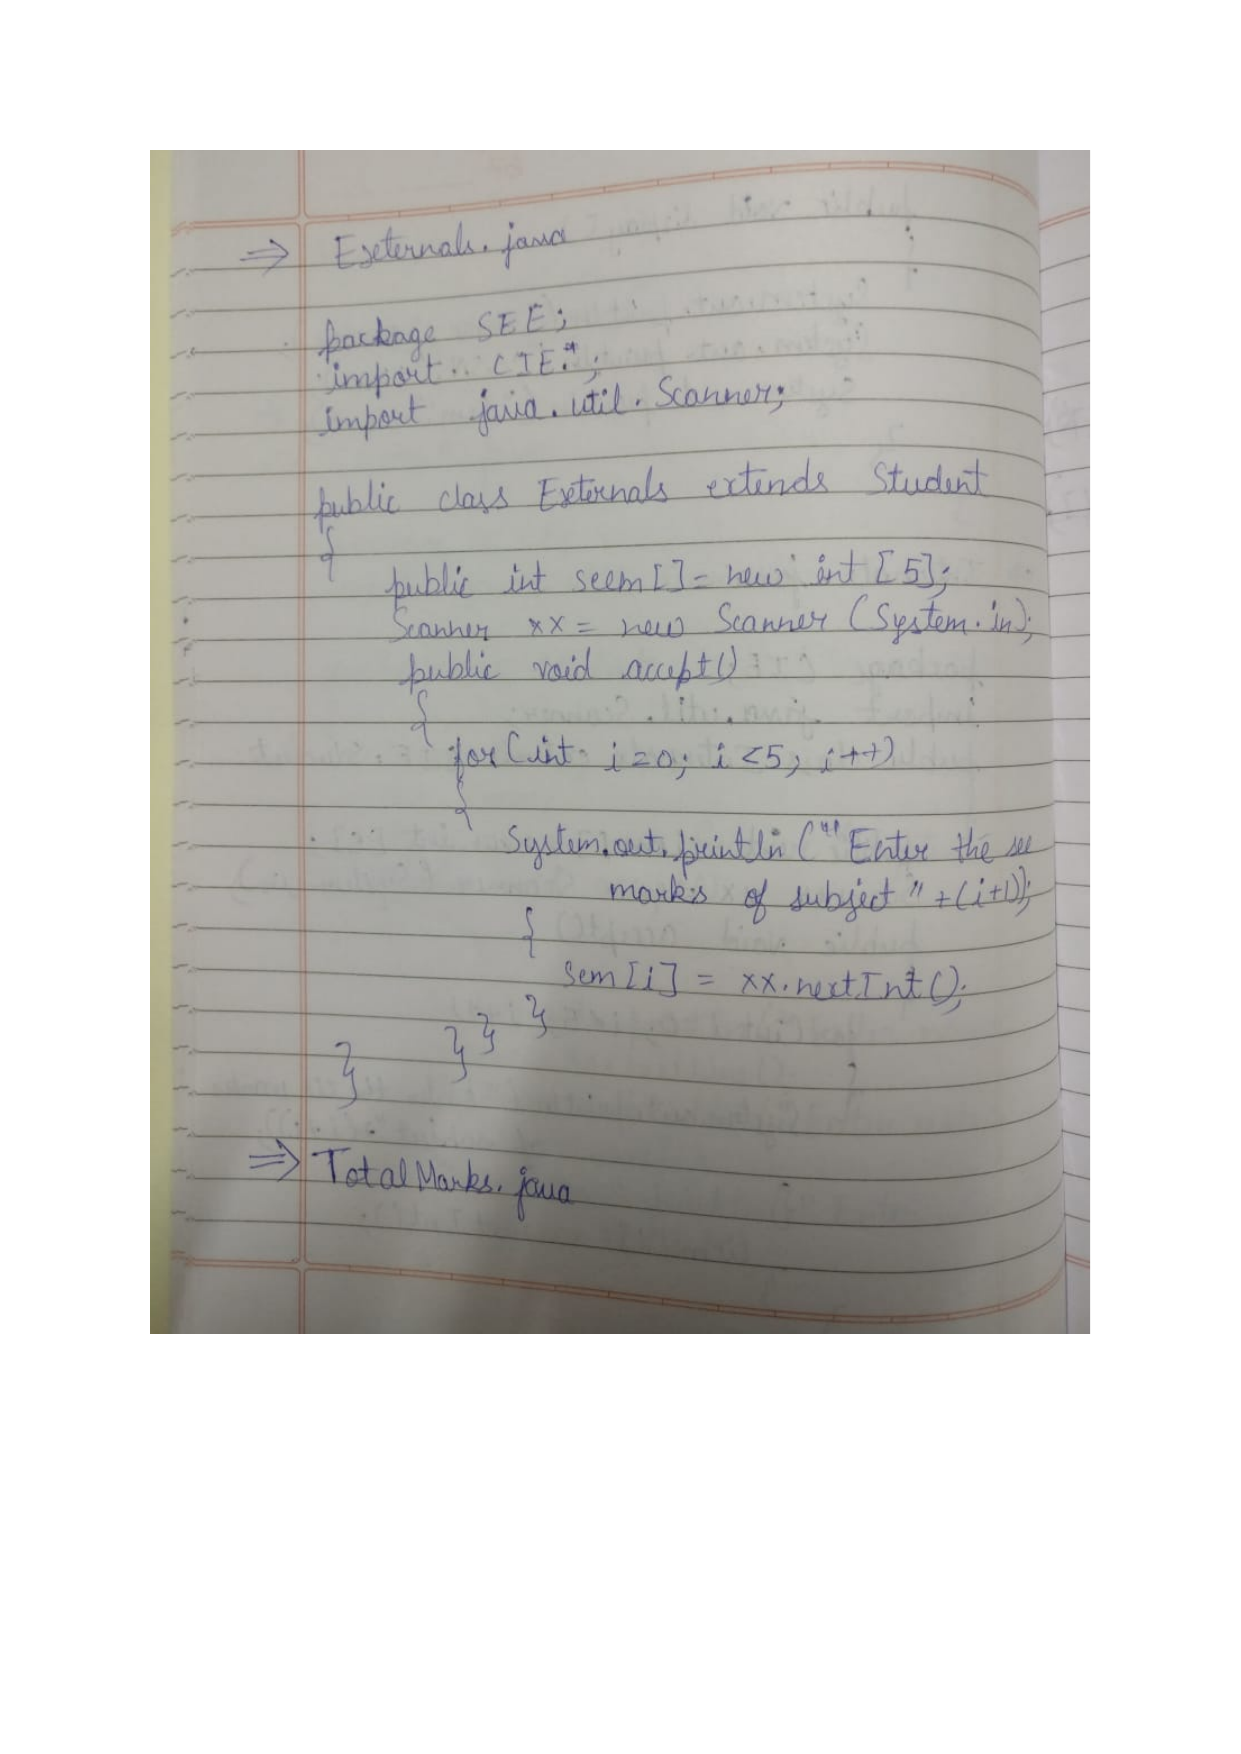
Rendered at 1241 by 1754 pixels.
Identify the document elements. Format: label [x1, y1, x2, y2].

picture [150, 150, 1091, 1334]
